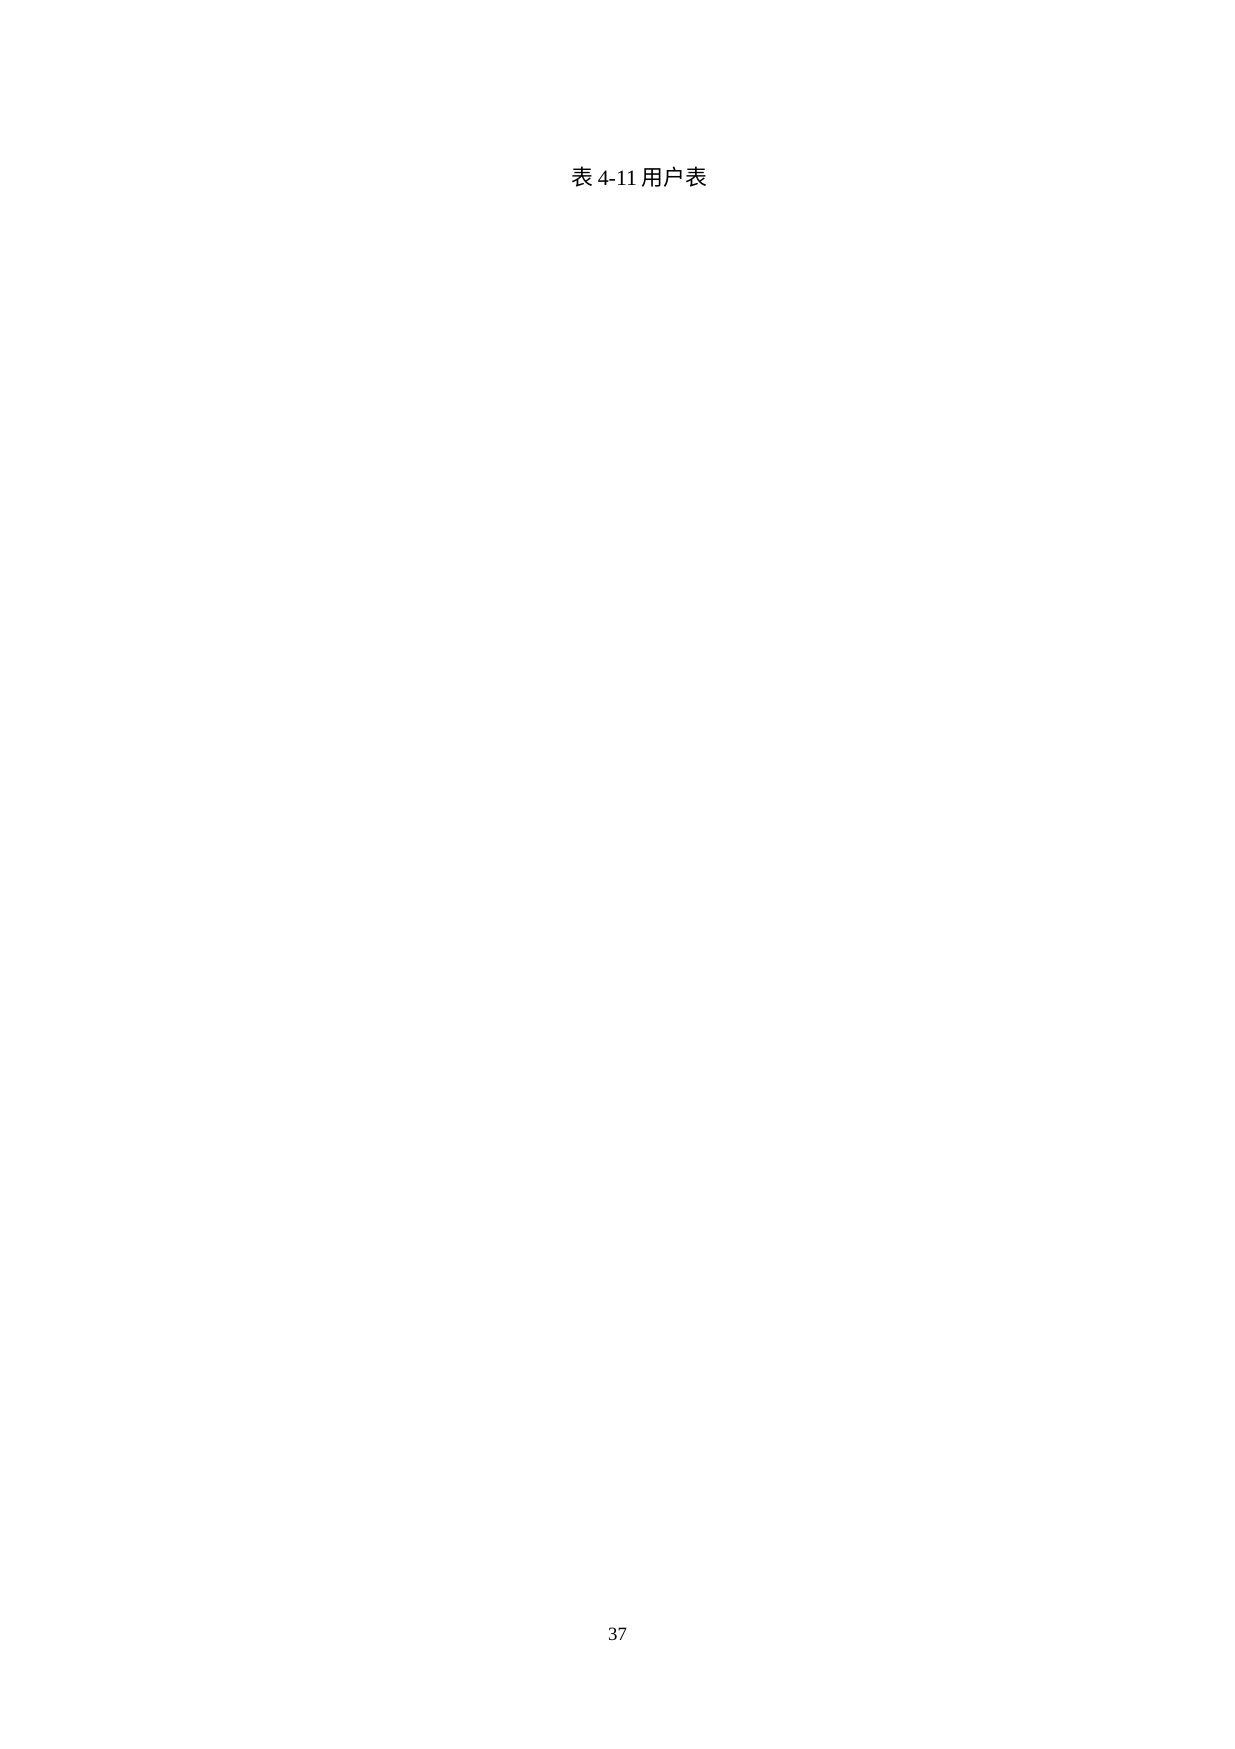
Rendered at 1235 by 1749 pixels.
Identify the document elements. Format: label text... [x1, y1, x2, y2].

subtitle 表4-11用户表 [148, 159, 1087, 192]
